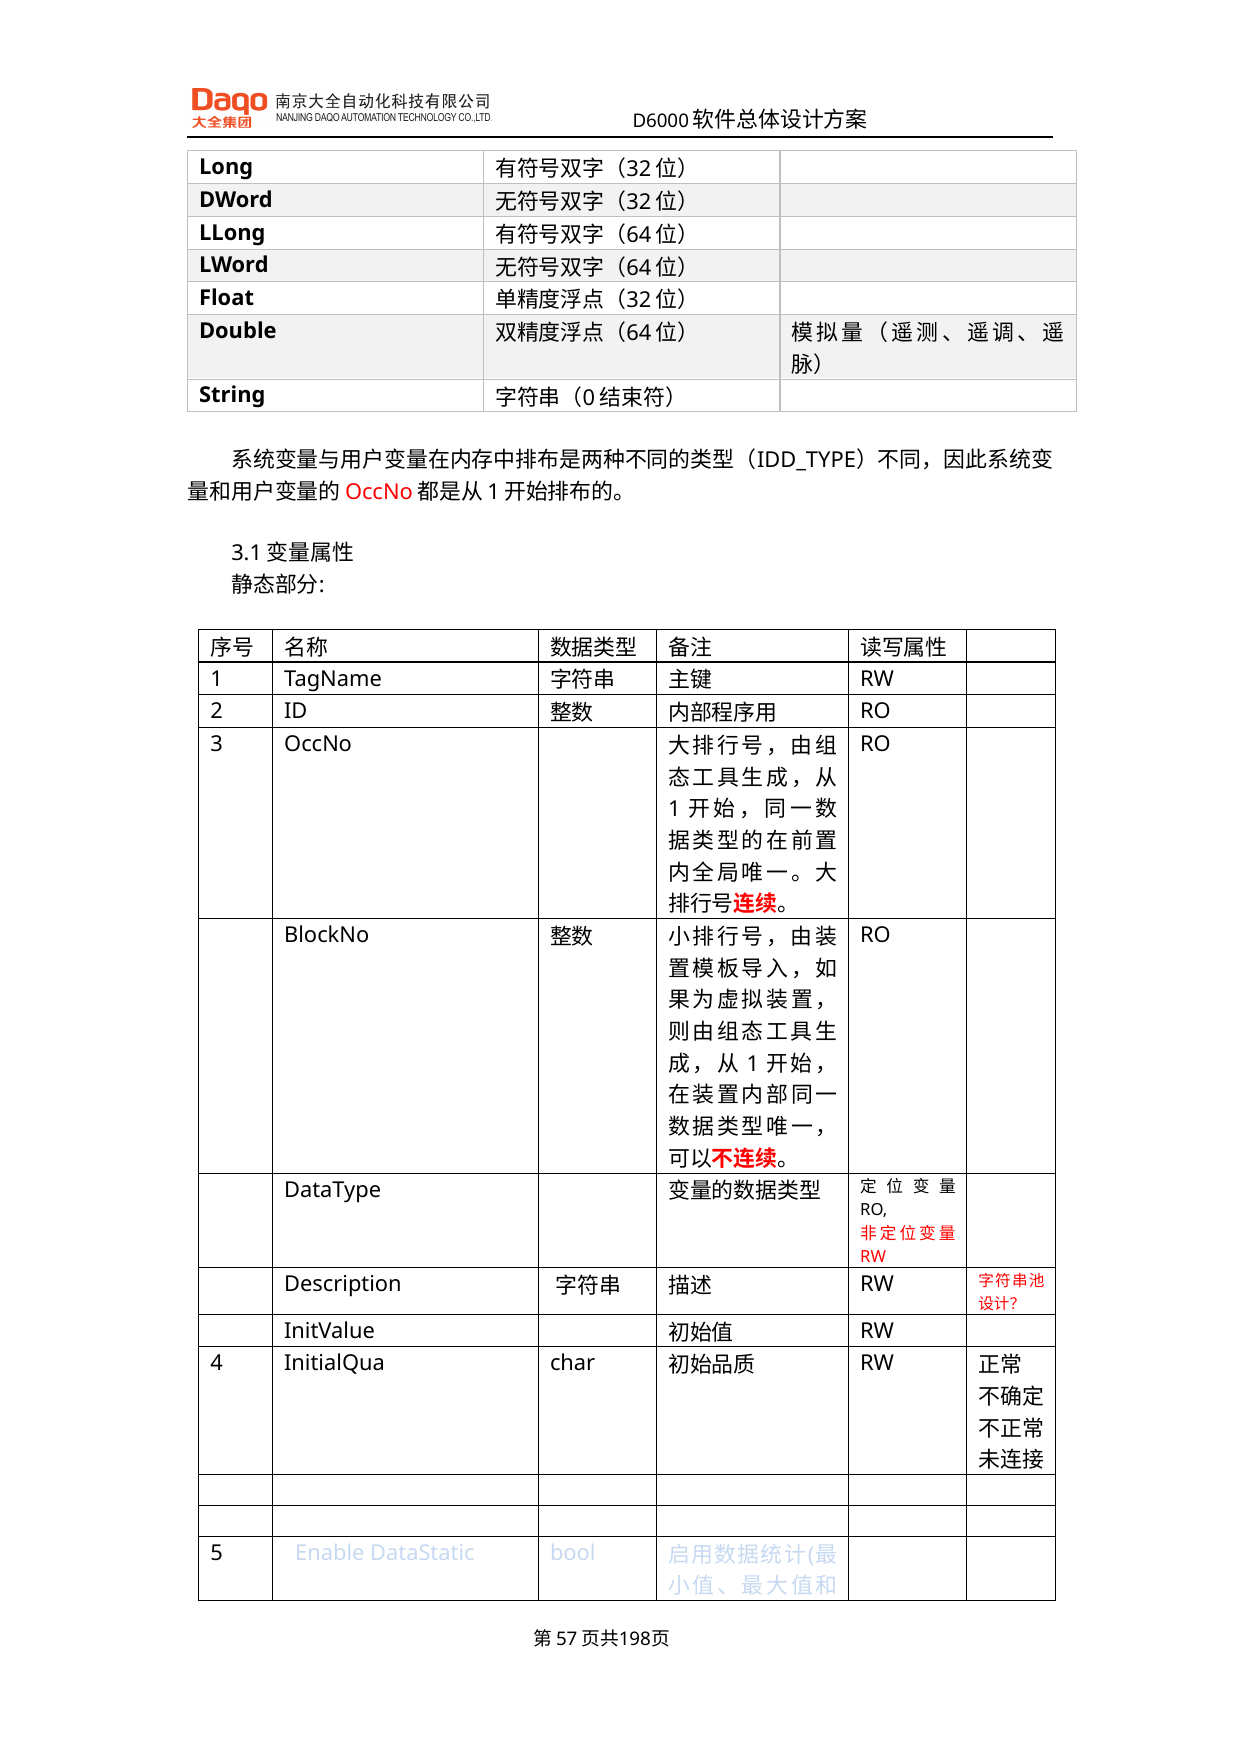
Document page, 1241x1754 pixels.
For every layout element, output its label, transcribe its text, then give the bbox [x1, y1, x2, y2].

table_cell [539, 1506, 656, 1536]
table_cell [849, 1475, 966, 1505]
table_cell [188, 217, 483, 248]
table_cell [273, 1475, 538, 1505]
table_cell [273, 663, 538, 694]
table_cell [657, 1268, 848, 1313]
text 3.1变量属性 [187, 535, 1053, 567]
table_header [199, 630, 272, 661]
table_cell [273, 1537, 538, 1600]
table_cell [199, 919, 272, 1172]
text 系统变量与用户变量在内存中排布是两种不同的类型（IDD_TYPE）不同，因此系统变量和用户变量的OccNo都是从1开始排布的。 [187, 442, 1053, 506]
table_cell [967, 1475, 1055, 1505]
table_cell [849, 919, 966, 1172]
text 静态部分: [187, 567, 1053, 599]
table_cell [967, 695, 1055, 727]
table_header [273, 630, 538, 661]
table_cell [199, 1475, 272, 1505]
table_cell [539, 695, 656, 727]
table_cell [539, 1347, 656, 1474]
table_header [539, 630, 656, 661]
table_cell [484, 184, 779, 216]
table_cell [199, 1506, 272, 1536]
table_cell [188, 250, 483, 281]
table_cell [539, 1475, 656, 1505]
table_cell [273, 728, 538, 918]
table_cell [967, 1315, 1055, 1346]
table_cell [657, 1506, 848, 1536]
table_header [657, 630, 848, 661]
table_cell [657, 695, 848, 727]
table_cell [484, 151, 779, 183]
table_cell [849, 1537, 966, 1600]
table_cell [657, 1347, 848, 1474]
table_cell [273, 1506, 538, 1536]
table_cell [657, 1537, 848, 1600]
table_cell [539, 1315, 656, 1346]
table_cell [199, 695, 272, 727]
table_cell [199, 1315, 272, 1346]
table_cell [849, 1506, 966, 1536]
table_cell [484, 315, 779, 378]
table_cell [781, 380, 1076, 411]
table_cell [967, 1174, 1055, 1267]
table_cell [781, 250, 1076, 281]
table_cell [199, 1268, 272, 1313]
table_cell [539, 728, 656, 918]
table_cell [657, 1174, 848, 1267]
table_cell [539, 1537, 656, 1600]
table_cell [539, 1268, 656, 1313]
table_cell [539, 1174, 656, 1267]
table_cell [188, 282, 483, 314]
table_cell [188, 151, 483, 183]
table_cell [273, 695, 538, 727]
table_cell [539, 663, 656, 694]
picture [187, 88, 492, 128]
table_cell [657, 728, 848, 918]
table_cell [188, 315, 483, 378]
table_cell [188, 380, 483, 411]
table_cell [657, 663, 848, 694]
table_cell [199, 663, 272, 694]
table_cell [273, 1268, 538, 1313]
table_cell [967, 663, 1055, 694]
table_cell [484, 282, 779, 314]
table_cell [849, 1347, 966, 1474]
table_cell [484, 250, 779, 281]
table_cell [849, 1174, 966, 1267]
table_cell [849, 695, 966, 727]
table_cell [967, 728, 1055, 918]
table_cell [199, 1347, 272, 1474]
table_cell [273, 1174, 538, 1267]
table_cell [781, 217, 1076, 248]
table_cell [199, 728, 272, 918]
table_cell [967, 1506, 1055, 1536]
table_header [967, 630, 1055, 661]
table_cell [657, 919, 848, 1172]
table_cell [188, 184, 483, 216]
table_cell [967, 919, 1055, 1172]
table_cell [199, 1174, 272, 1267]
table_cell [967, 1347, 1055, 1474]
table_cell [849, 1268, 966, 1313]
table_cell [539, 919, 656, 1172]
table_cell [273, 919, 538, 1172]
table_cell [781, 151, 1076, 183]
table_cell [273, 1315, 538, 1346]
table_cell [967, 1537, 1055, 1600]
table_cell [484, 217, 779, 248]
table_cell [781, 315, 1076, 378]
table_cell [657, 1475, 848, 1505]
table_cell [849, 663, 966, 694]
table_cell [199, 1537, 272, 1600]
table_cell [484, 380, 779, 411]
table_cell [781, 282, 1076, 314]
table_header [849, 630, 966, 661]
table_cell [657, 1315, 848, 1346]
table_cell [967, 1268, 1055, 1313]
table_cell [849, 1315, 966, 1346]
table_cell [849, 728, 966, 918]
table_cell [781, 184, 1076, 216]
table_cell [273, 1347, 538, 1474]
